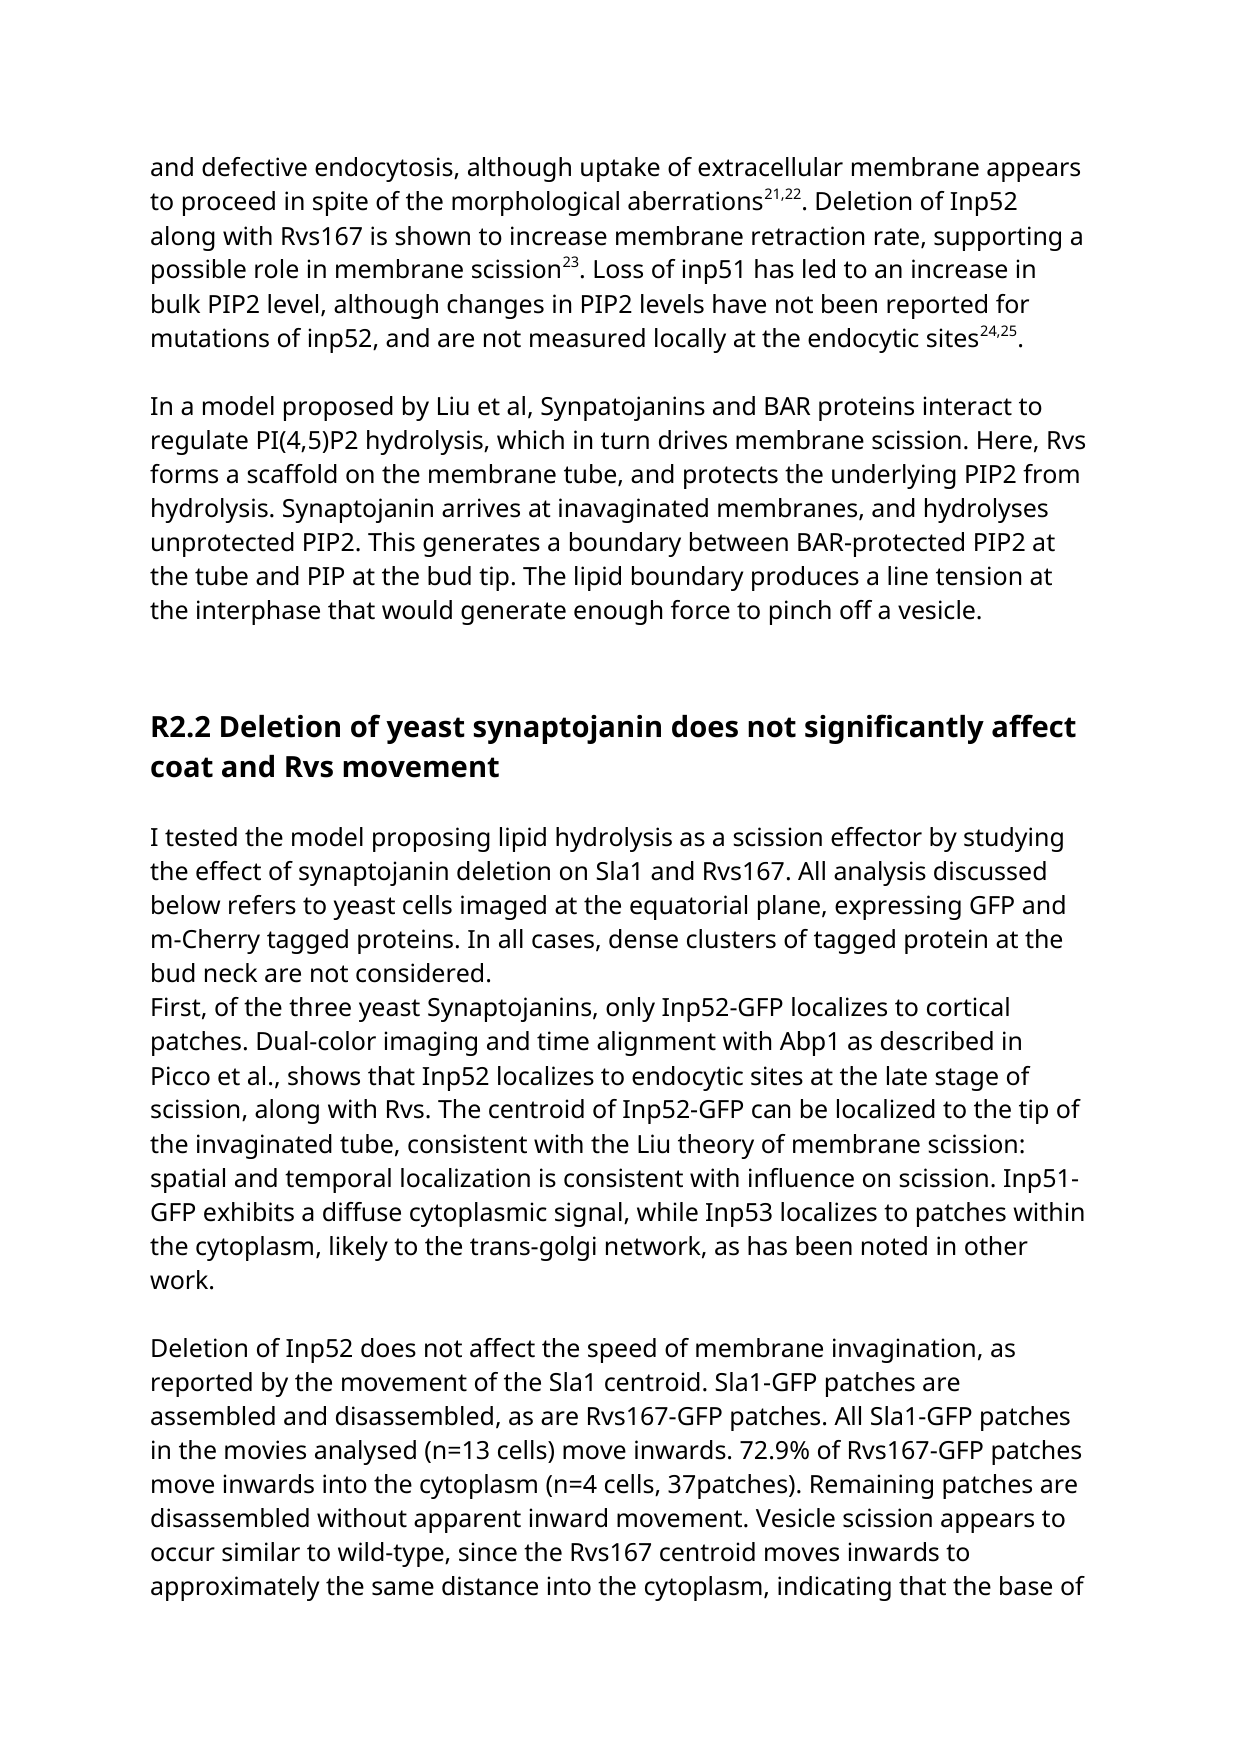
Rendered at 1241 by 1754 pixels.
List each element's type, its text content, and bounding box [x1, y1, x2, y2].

text I tested the model proposing lipid hydrolysis as a scission effector by studying the effect of synaptojanin deletion on Sla1 and Rvs167. All analysis discussed below refers to yeast cells imaged at the equatorial plane, expressing GFP and m-Cherry tagged proteins. In all cases, dense clusters of tagged protein at the bud neck are not considered. [150, 820, 1090, 990]
text First, of the three yeast Synaptojanins, only Inp52-GFP localizes to cortical patches. Dual-color imaging and time alignment with Abp1 as described in Picco et al., shows that Inp52 localizes to endocytic sites at the late stage of scission, along with Rvs. The centroid of Inp52-GFP can be localized to the tip of the invaginated tube, consistent with the Liu theory of membrane scission: spatial and temporal localization is consistent with influence on scission. Inp51-GFP exhibits a diffuse cytoplasmic signal, while Inp53 localizes to patches within the cytoplasm, likely to the trans-golgi network, as has been noted in other work. [150, 990, 1090, 1297]
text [150, 1331, 1090, 1603]
text In a model proposed by Liu et al, Synpatojanins and BAR proteins interact to regulate PI(4,5)P2 hydrolysis, which in turn drives membrane scission. Here, Rvs forms a scaffold on the membrane tube, and protects the underlying PIP2 from hydrolysis. Synaptojanin arrives at inavaginated membranes, and hydrolyses unprotected PIP2. This generates a boundary between BAR-protected PIP2 at the tube and PIP at the bud tip. The lipid boundary produces a line tension at the interphase that would generate enough force to pinch off a vesicle. [150, 388, 1090, 627]
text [150, 150, 1090, 354]
text R2.2 Deletion of yeast synaptojanin does not significantly affect coat and Rvs movement [150, 706, 1090, 786]
